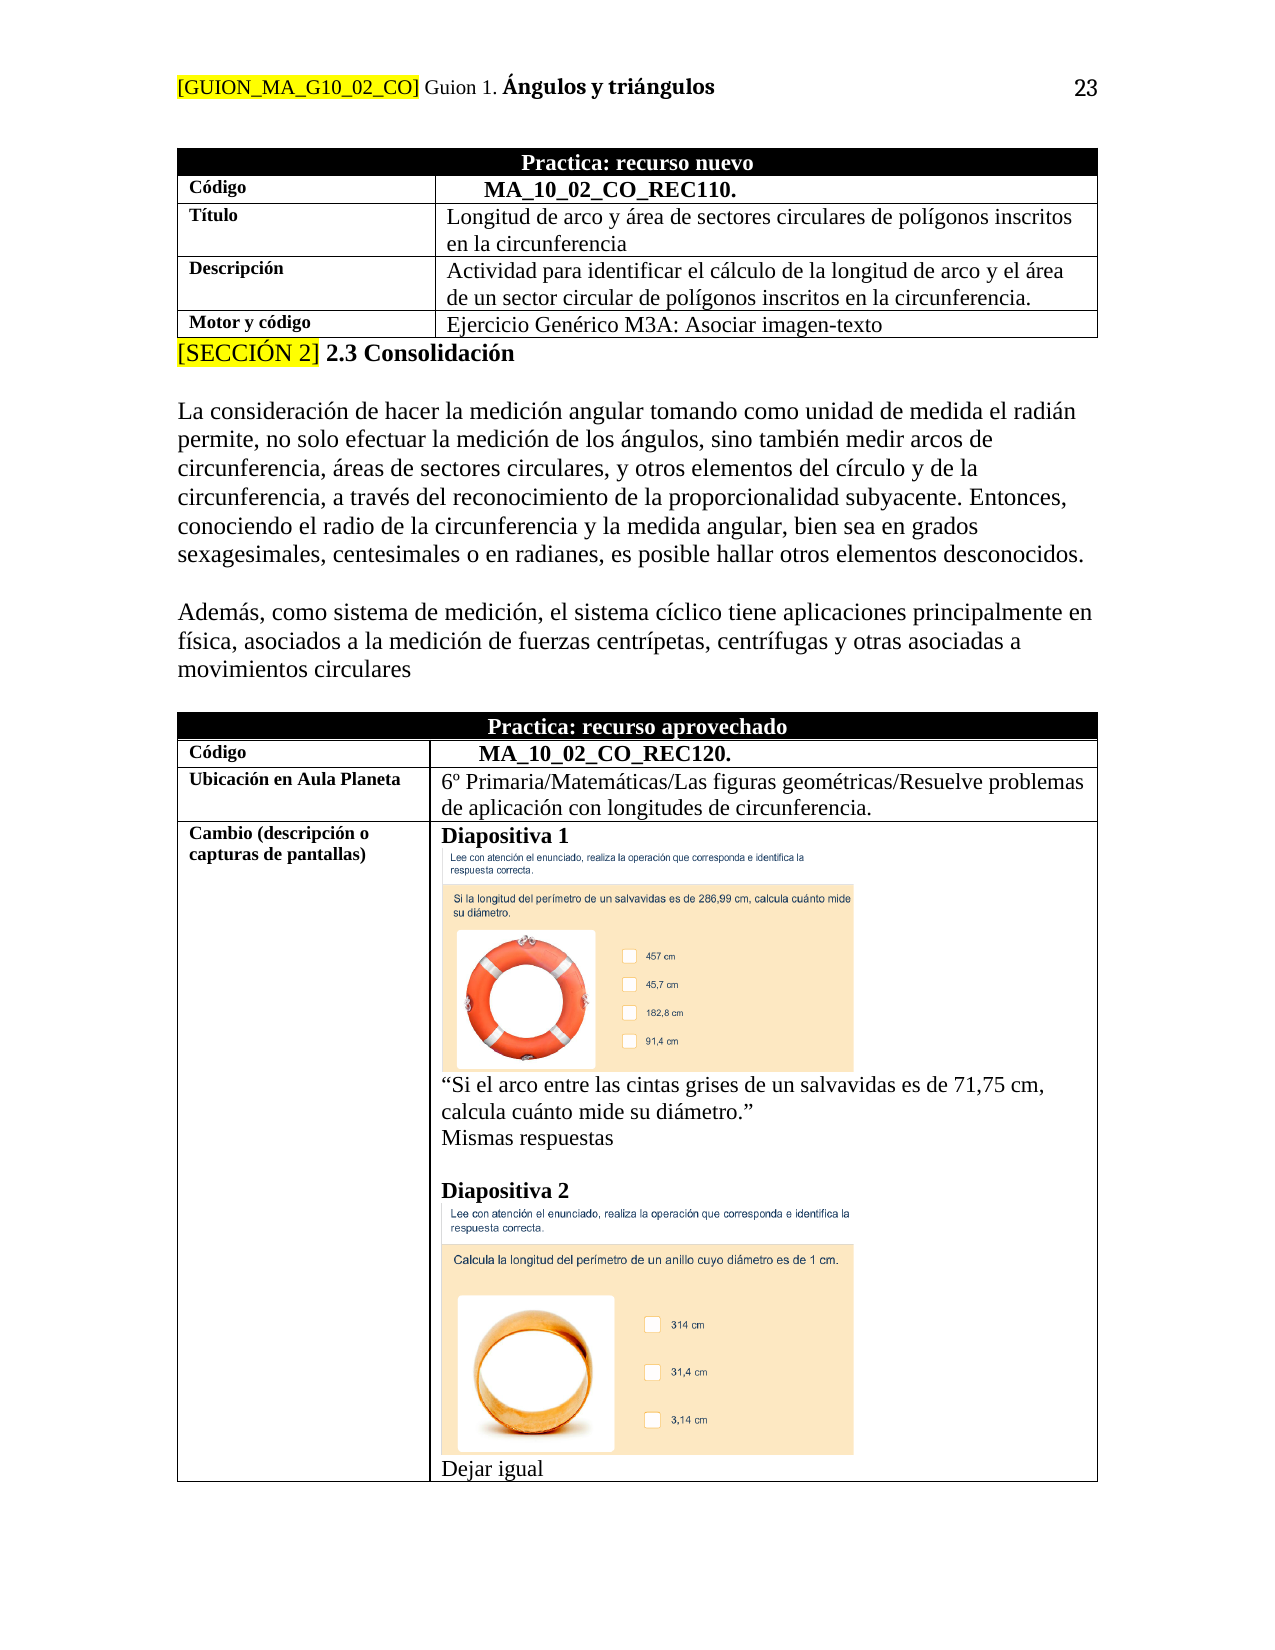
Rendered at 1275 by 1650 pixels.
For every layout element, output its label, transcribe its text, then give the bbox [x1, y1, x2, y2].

text Además, como sistema de medición, el sistema cíclico tiene aplicaciones principalmente en física, asociados a la medición de fuerzas centrípetas, centrífugas y otras asociadas a movimientos circulares [177, 597, 1098, 683]
picture [441, 848, 854, 1072]
table_cell [431, 741, 1097, 767]
table_cell Ejercicio Genérico M3A: Asociar imagen-texto [436, 311, 1097, 337]
table_cell Descripción [178, 257, 435, 310]
table_header Practica: recurso aprovechado [178, 713, 1097, 739]
table_cell Código [178, 741, 429, 767]
table_cell Longitud de arco y área de sectores circulares de polígonos inscritos en la circunferencia [436, 204, 1097, 256]
table_cell Motor y código [178, 311, 435, 337]
table_header Practica: recurso nuevo [178, 149, 1097, 175]
table_cell Título [178, 204, 435, 256]
text La consideración de hacer la medición angular tomando como unidad de medida el radián permite, no solo efectuar la medición de los ángulos, sino también medir arcos de circunferencia, áreas de sectores circulares, y otros elementos del círculo y de la circunferencia, a través del reconocimiento de la proporcionalidad subyacente. Entonces, conociendo el radio de la circunferencia y la medida angular, bien sea en grados sexagesimales, centesimales o en radianes, es posible hallar otros elementos desconocidos. [177, 396, 1098, 568]
table_cell Código [178, 176, 435, 202]
table_cell Ubicación en Aula Planeta [178, 768, 429, 821]
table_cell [431, 822, 1097, 1481]
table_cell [178, 822, 429, 1481]
table_cell 6º Primaria/Matemáticas/Las figuras geométricas/Resuelve problemas de aplicación con longitudes de circunferencia. [431, 768, 1097, 821]
picture [441, 1203, 854, 1455]
table_cell [436, 176, 1097, 202]
text [SECCIÓN 2] 2.3 Consolidación [319, 338, 1098, 367]
table_cell Actividad para identificar el cálculo de la longitud de arco y el área de un sector circular de polígonos inscritos en la circunferencia. [436, 257, 1097, 310]
